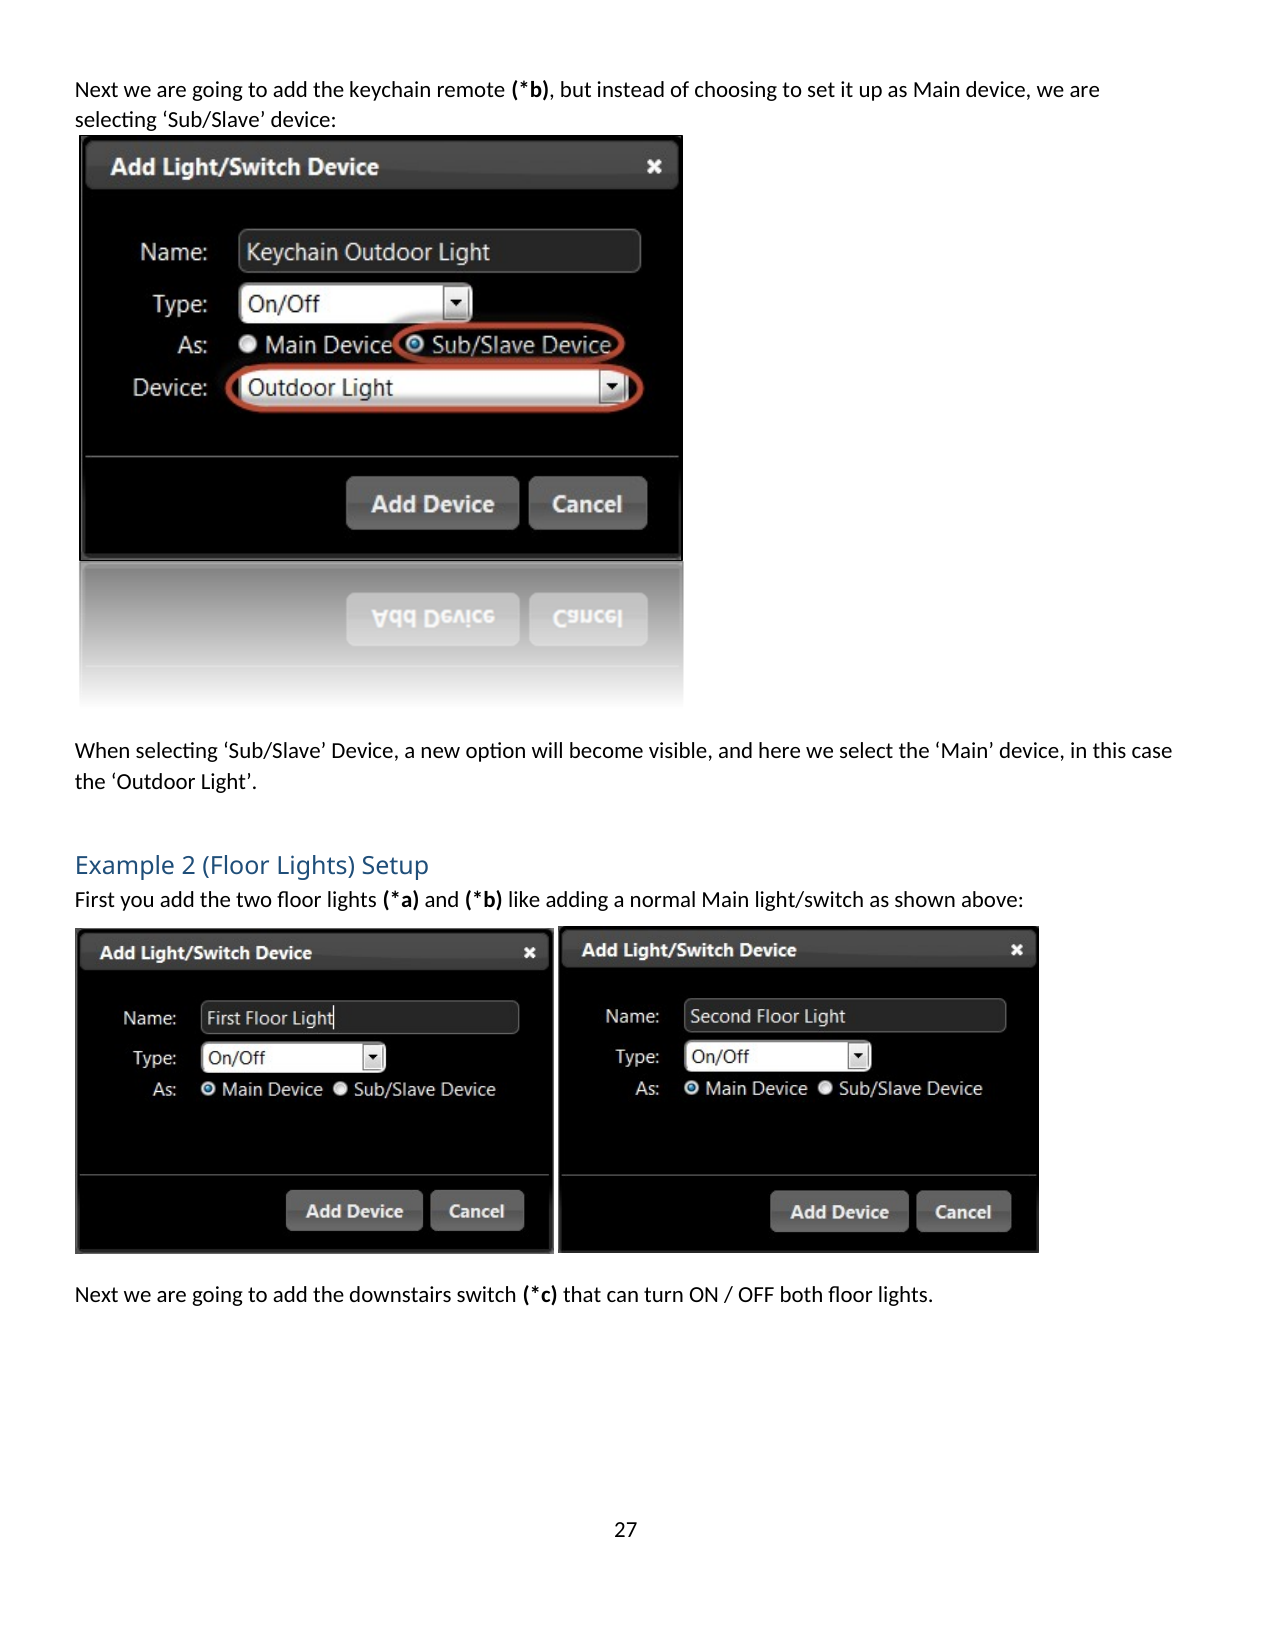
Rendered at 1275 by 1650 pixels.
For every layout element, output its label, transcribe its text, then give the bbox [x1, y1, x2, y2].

picture [78, 559, 684, 709]
text Next we are going to add the downstairs switch (*c) that can turn ON / OFF both floor lights. [74, 1280, 1177, 1308]
text Next we are going to add the keychain remote (*b), but instead of choosing to set it up as Main device, we are selecting ‘Sub/Slave’ device: [74, 75, 1177, 133]
picture [558, 926, 1039, 1253]
picture [81, 136, 681, 560]
subtitle Example 2 (Floor Lights) Setup [74, 848, 1200, 882]
text When selecting ‘Sub/Slave’ Device, a new option will become visible, and here we select the ‘Main’ device, in this case the ‘Outdoor Light’. [74, 737, 1177, 795]
text First you add the two floor lights (*a) and (*b) like adding a normal Main light/switch as shown above: [74, 885, 1177, 913]
picture [75, 928, 554, 1254]
